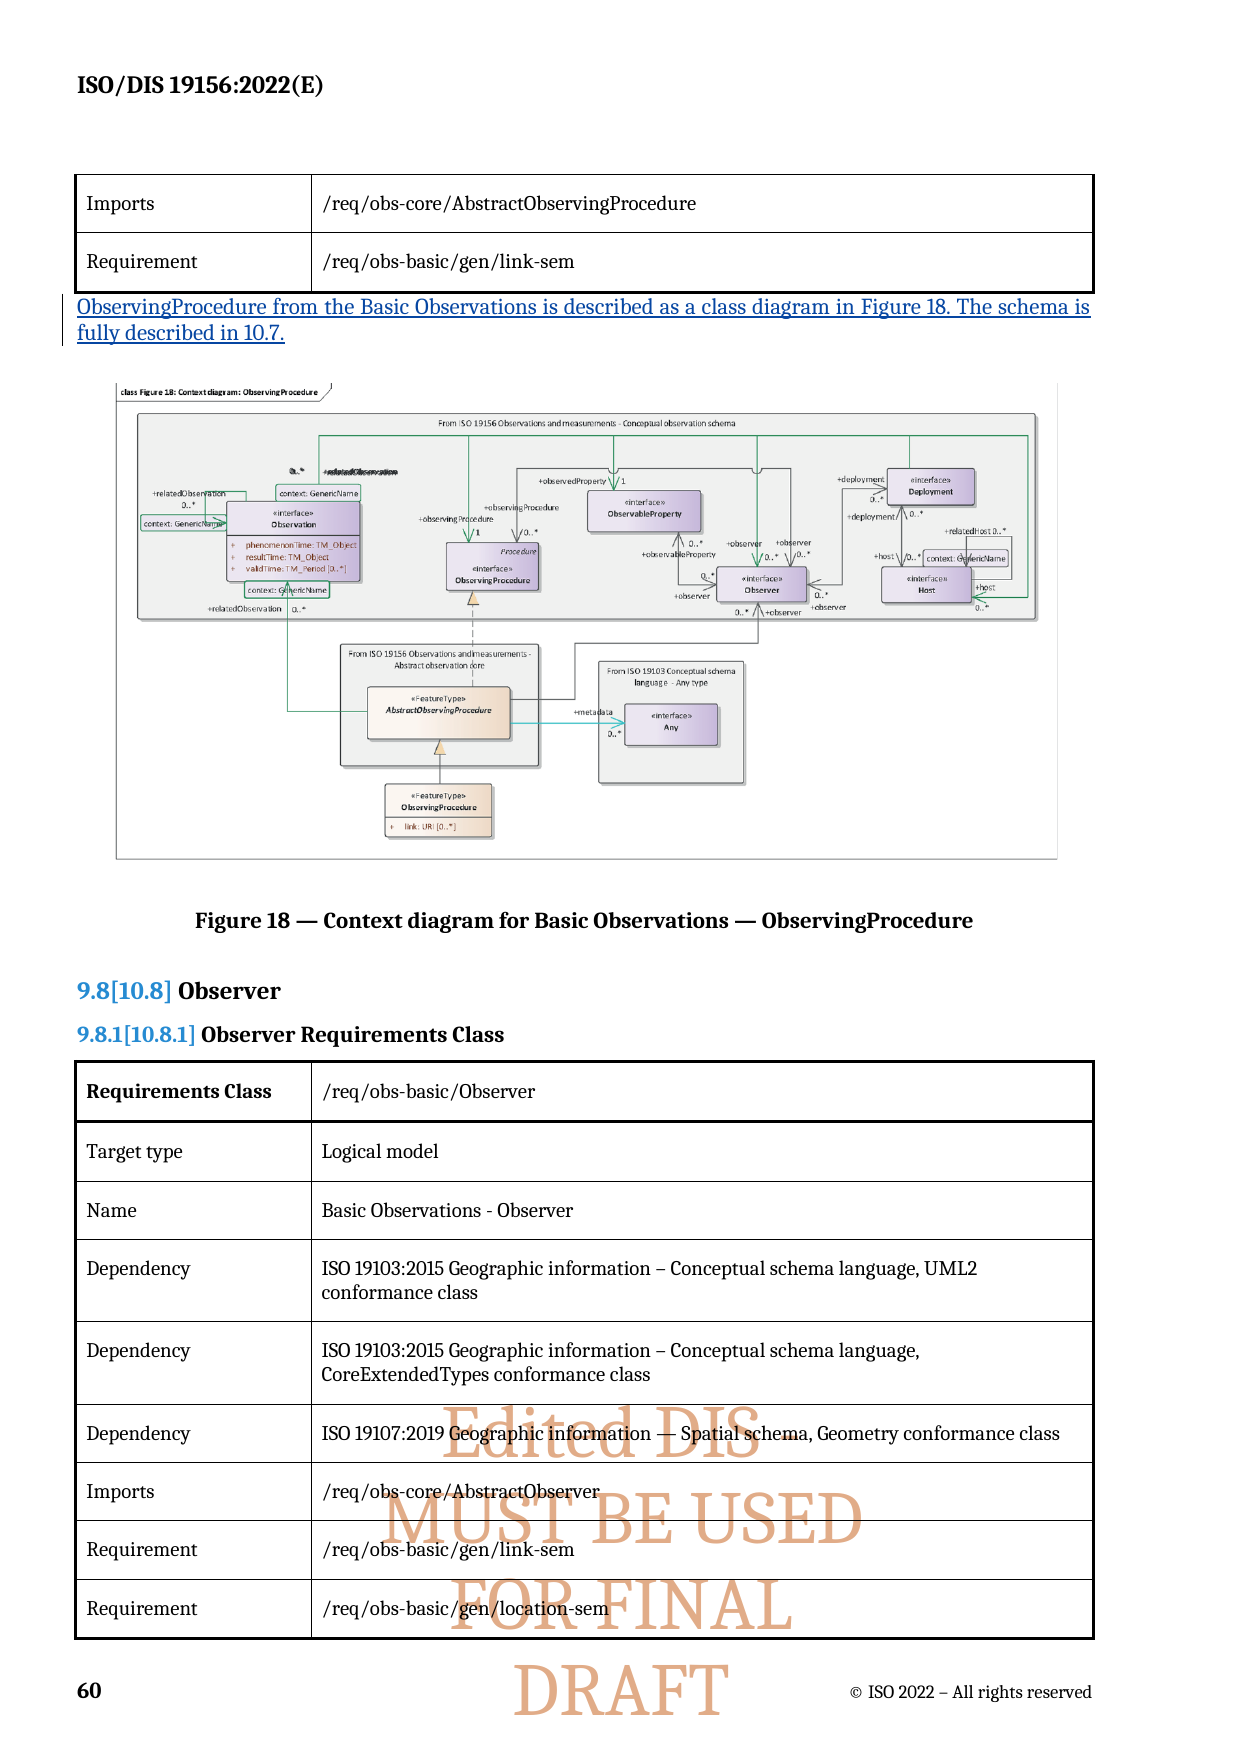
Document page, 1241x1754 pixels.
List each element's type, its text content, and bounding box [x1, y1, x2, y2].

subtitle Observer Requirements Class [77, 1023, 1092, 1047]
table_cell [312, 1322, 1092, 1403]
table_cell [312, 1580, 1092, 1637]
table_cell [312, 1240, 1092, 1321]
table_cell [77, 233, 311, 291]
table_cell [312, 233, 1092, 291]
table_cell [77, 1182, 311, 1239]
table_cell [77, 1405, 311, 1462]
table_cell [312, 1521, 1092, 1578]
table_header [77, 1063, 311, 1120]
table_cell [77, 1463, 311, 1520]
subtitle Observer [77, 978, 1092, 1004]
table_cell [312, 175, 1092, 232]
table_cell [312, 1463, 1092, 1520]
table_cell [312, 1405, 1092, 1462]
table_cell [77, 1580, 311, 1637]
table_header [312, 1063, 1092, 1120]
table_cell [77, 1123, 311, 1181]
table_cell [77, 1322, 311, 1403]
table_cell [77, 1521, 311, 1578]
title Figure 18 — Context diagram for Basic Observations — ObservingProcedure [77, 908, 1092, 935]
picture [111, 383, 1058, 871]
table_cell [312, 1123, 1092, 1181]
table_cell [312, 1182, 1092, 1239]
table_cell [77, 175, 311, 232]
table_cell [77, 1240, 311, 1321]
